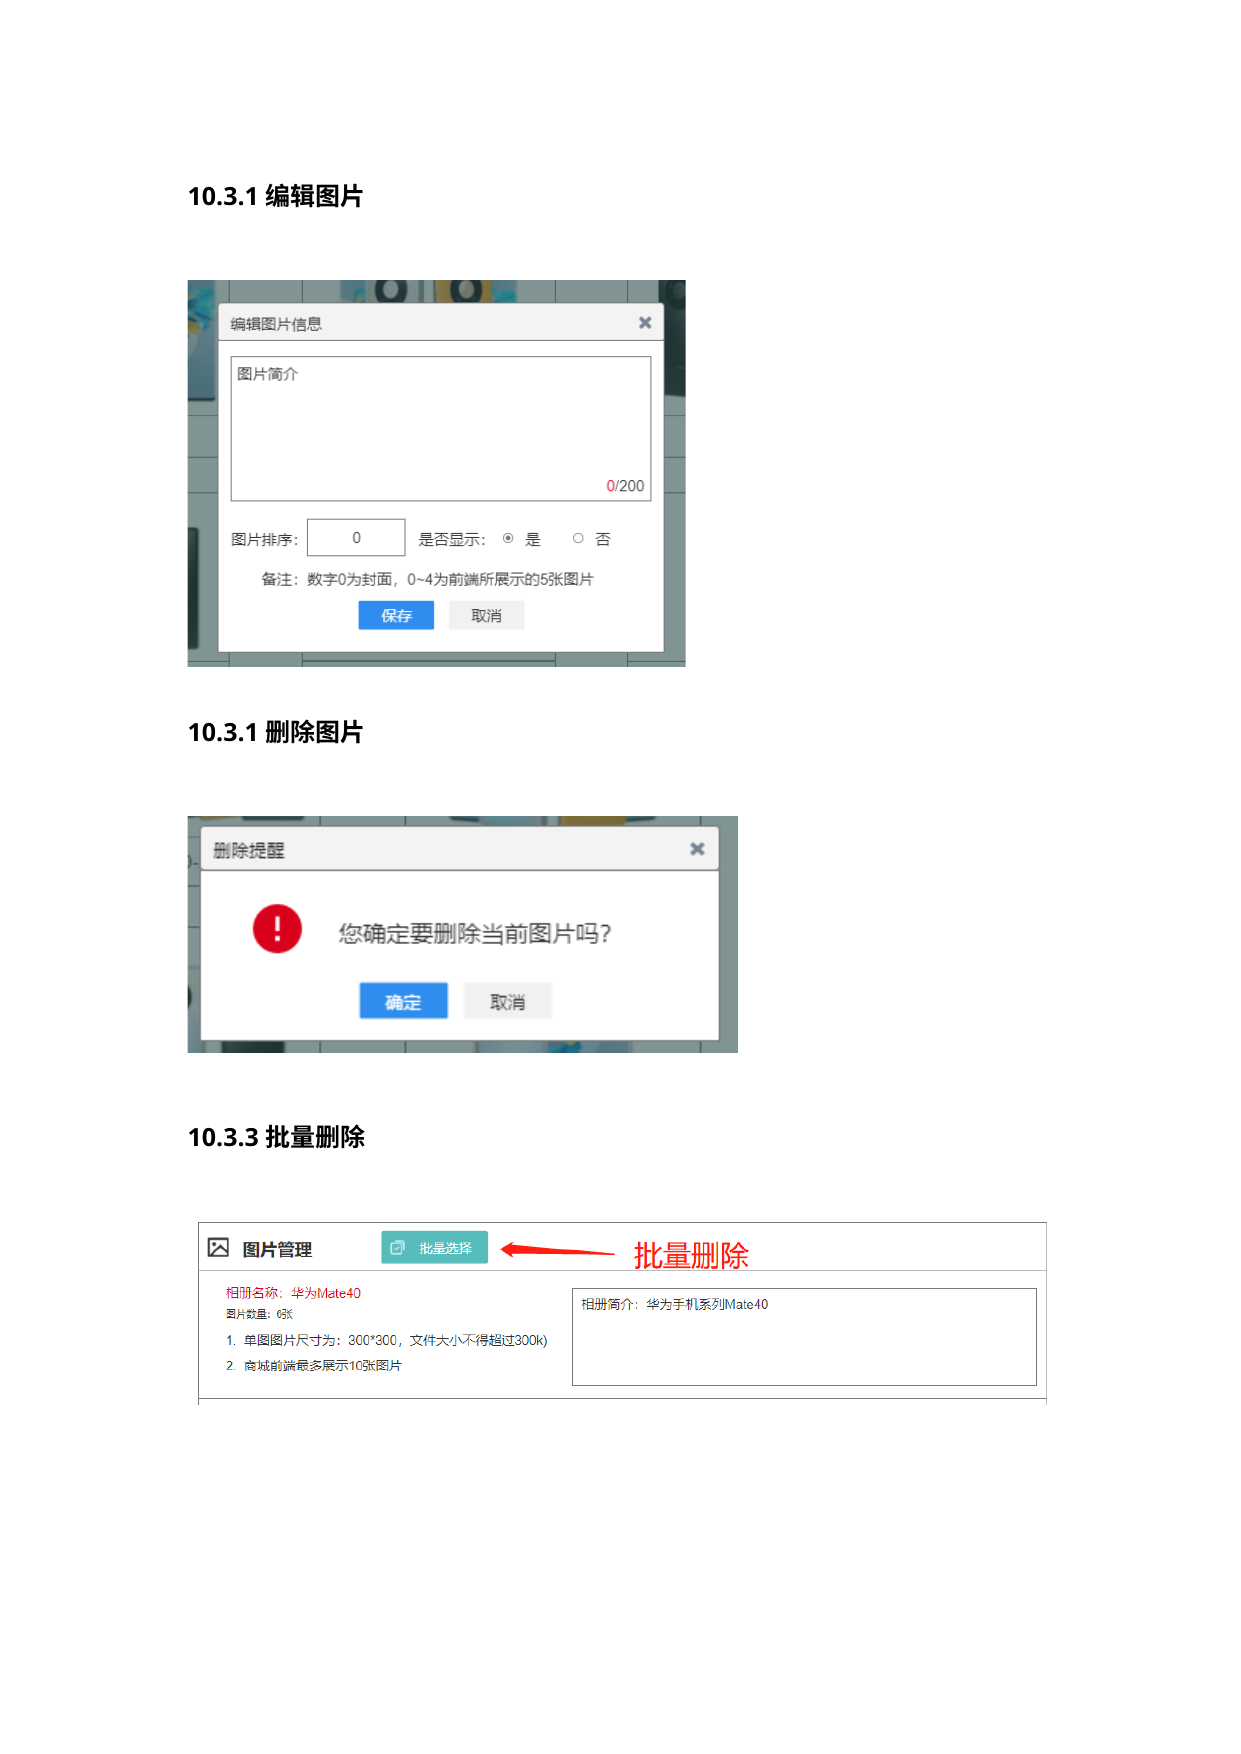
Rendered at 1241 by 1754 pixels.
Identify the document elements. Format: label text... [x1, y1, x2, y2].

picture [187, 280, 686, 667]
subtitle 10.3.1 删除图片 [187, 698, 1053, 763]
picture [187, 1221, 1053, 1405]
picture [187, 816, 738, 1053]
subtitle 10.3.3 批量删除 [187, 1103, 1053, 1168]
subtitle 10.3.1 编辑图片 [187, 162, 1053, 227]
